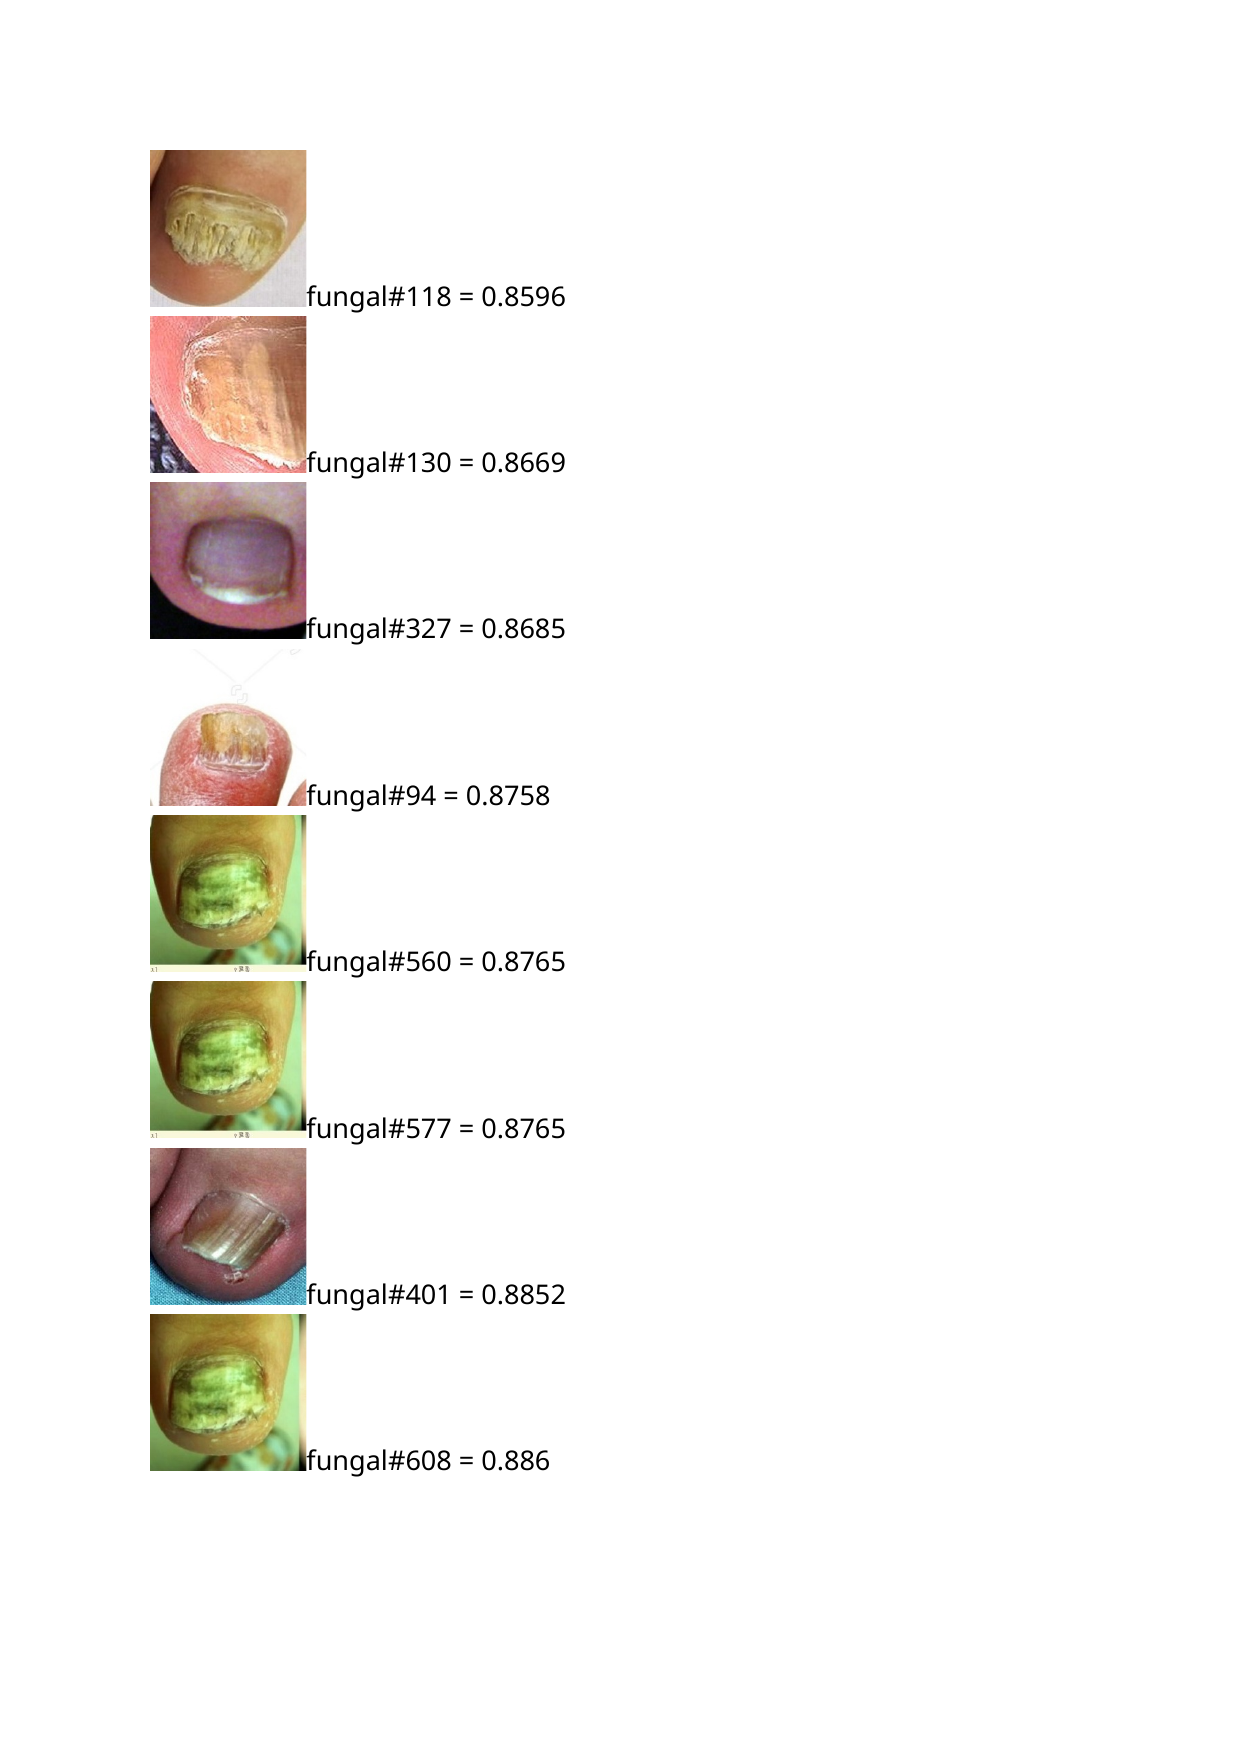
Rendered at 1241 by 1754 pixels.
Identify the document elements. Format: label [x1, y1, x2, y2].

picture [150, 482, 307, 639]
text [150, 150, 1090, 1479]
picture [150, 981, 307, 1138]
picture [150, 649, 307, 806]
picture [150, 815, 307, 972]
picture [150, 1148, 307, 1305]
picture [150, 1314, 307, 1471]
picture [150, 150, 307, 307]
picture [150, 316, 307, 473]
